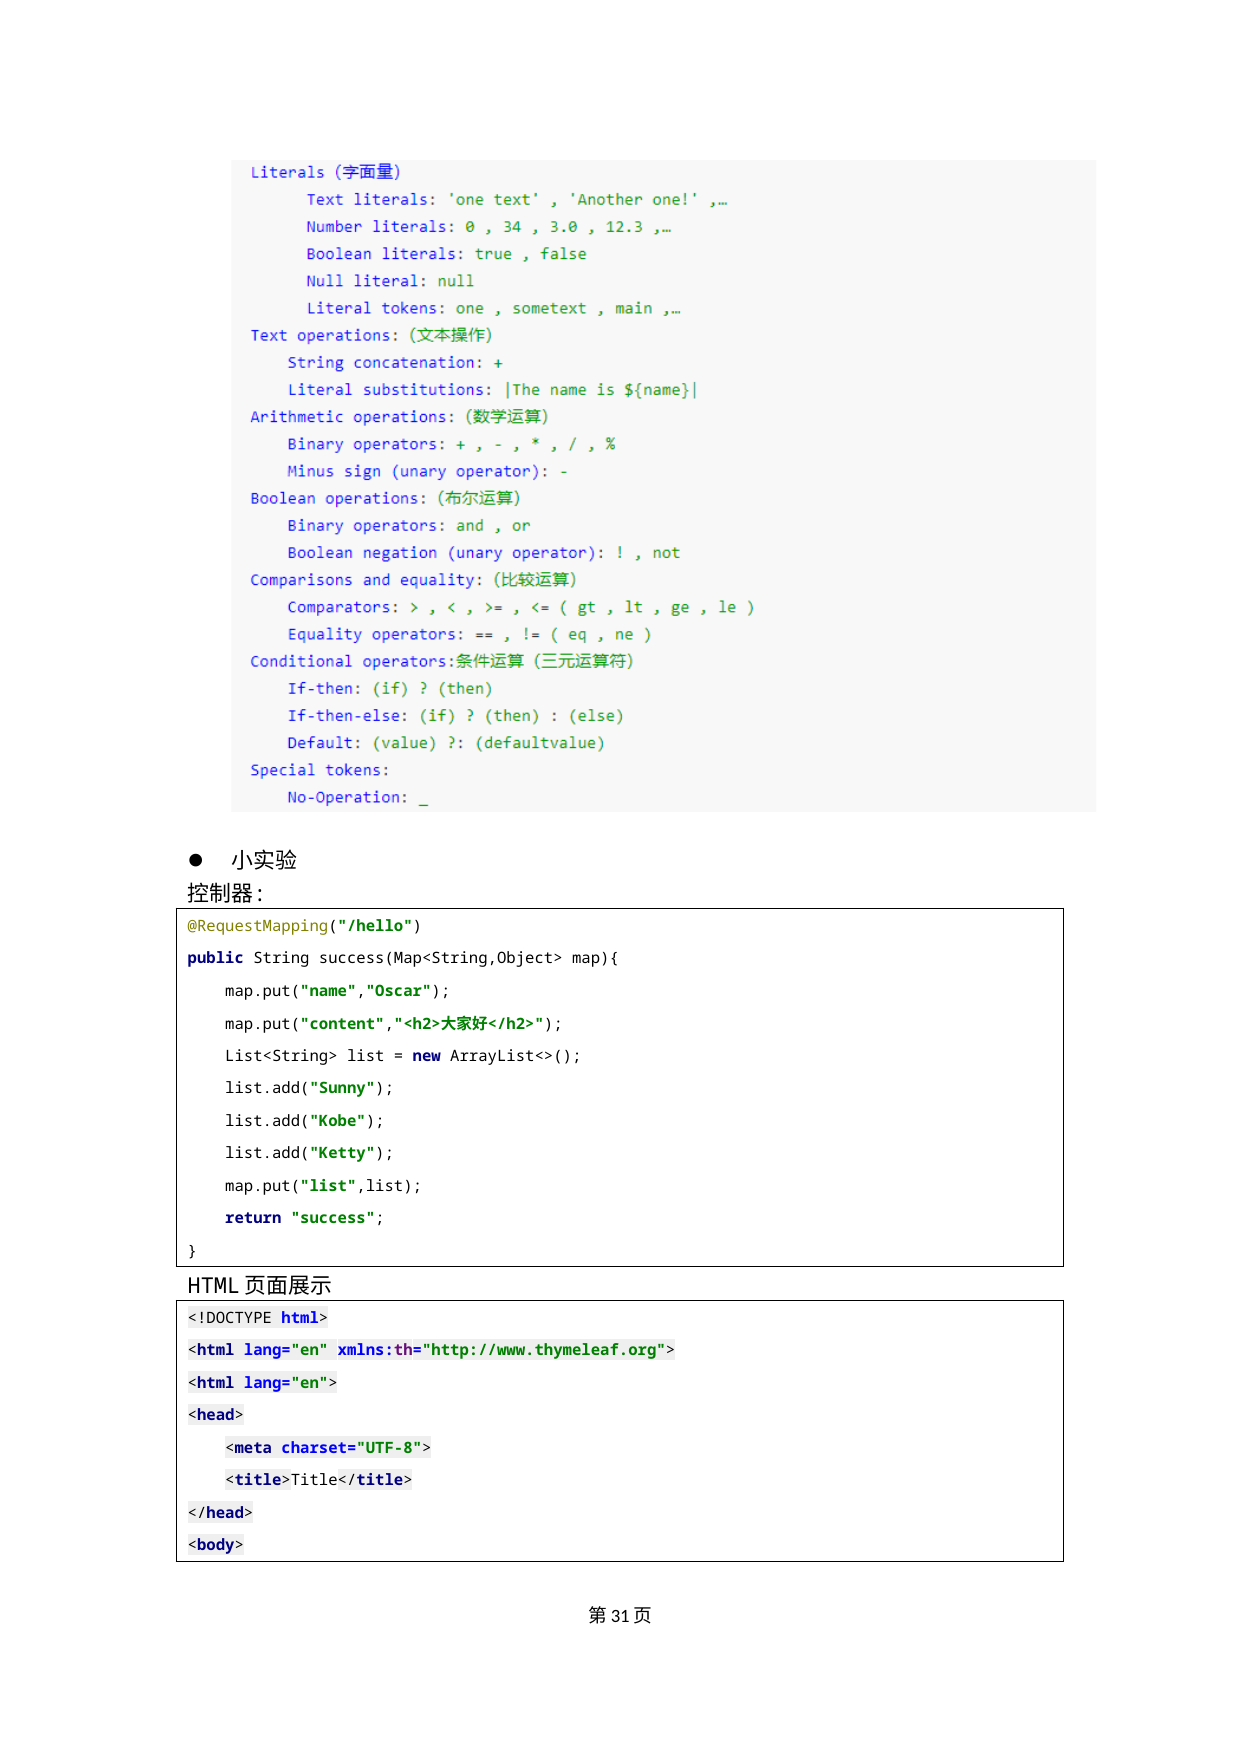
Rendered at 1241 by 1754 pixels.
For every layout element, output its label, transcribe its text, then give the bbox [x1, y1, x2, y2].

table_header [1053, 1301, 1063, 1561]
list 小实验 [187, 843, 1053, 875]
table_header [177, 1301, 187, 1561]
text HTML页面展示 [187, 1267, 1053, 1300]
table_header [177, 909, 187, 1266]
picture [231, 160, 1097, 812]
text 控制器: [187, 875, 1053, 908]
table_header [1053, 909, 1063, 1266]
